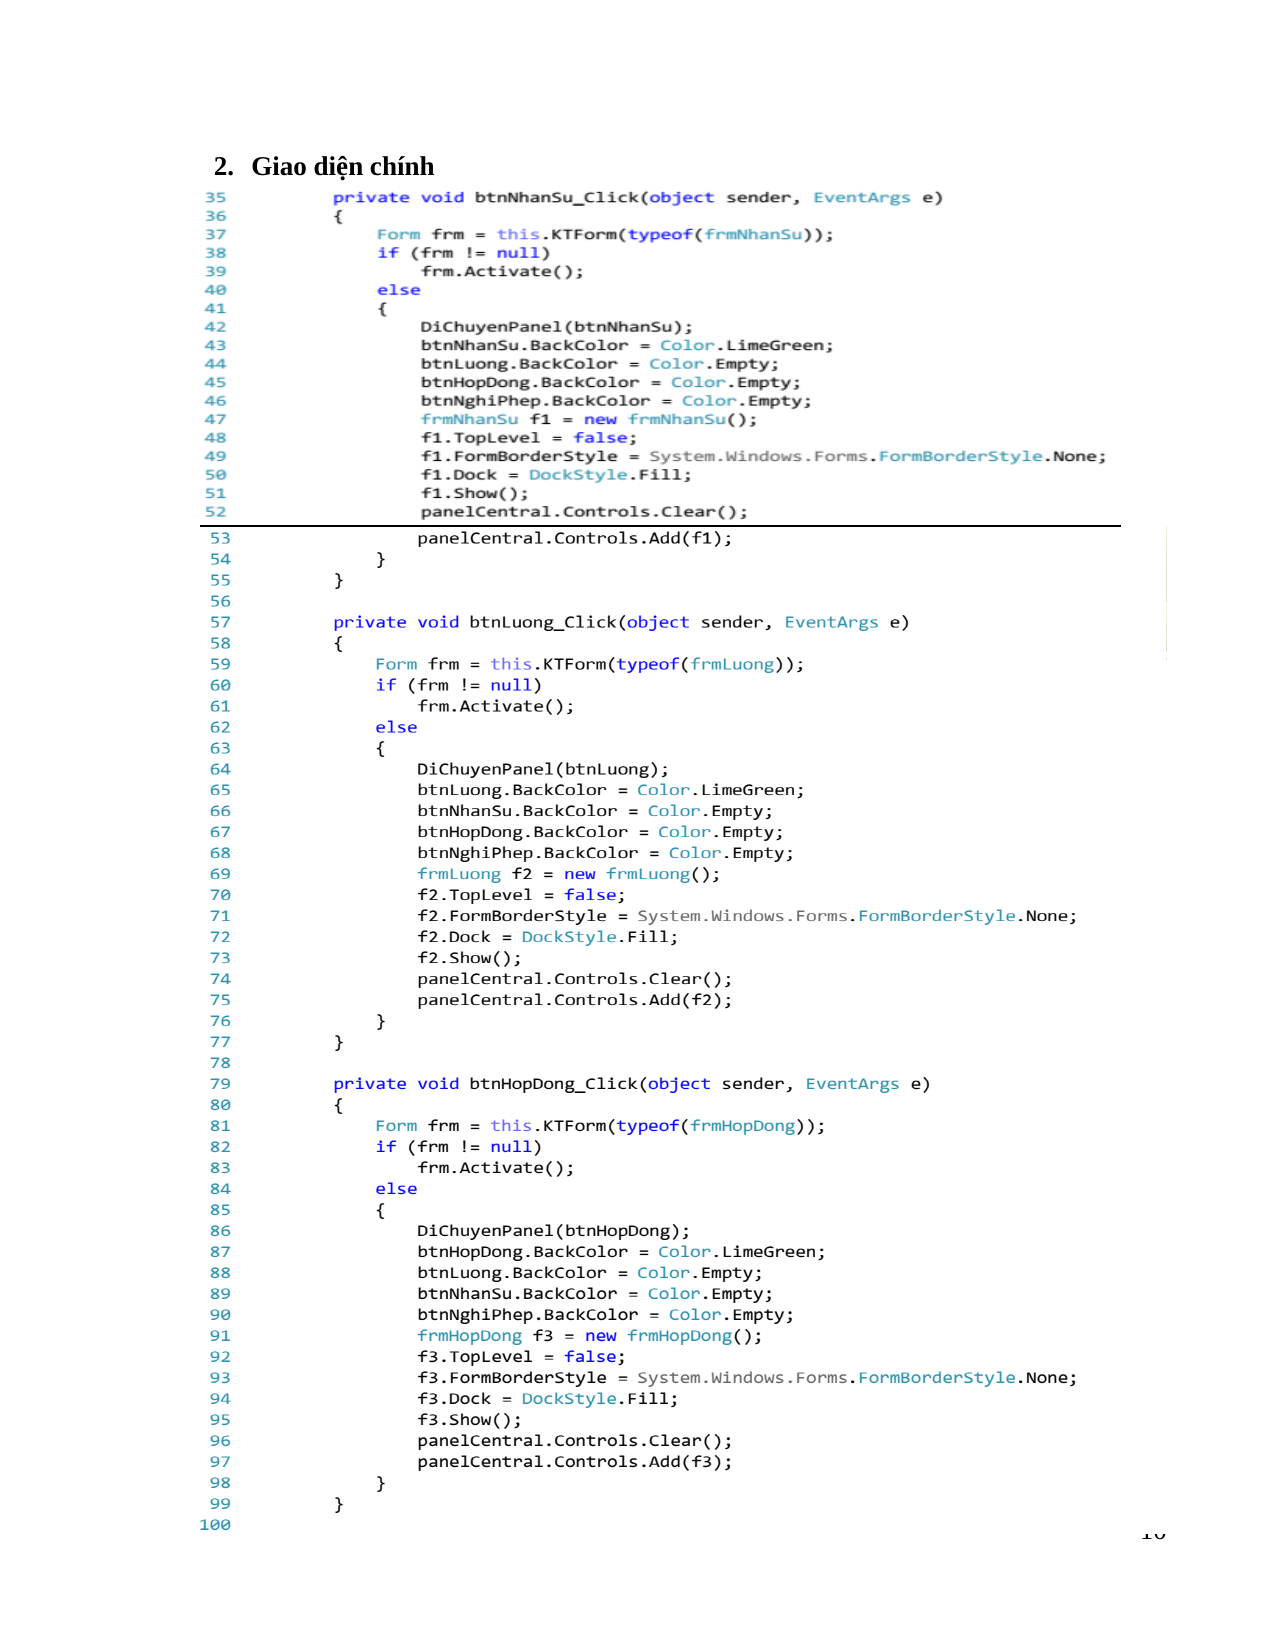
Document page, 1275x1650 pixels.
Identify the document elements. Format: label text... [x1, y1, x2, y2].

picture [177, 185, 1184, 1534]
list Giao diện chính [213, 150, 1167, 181]
